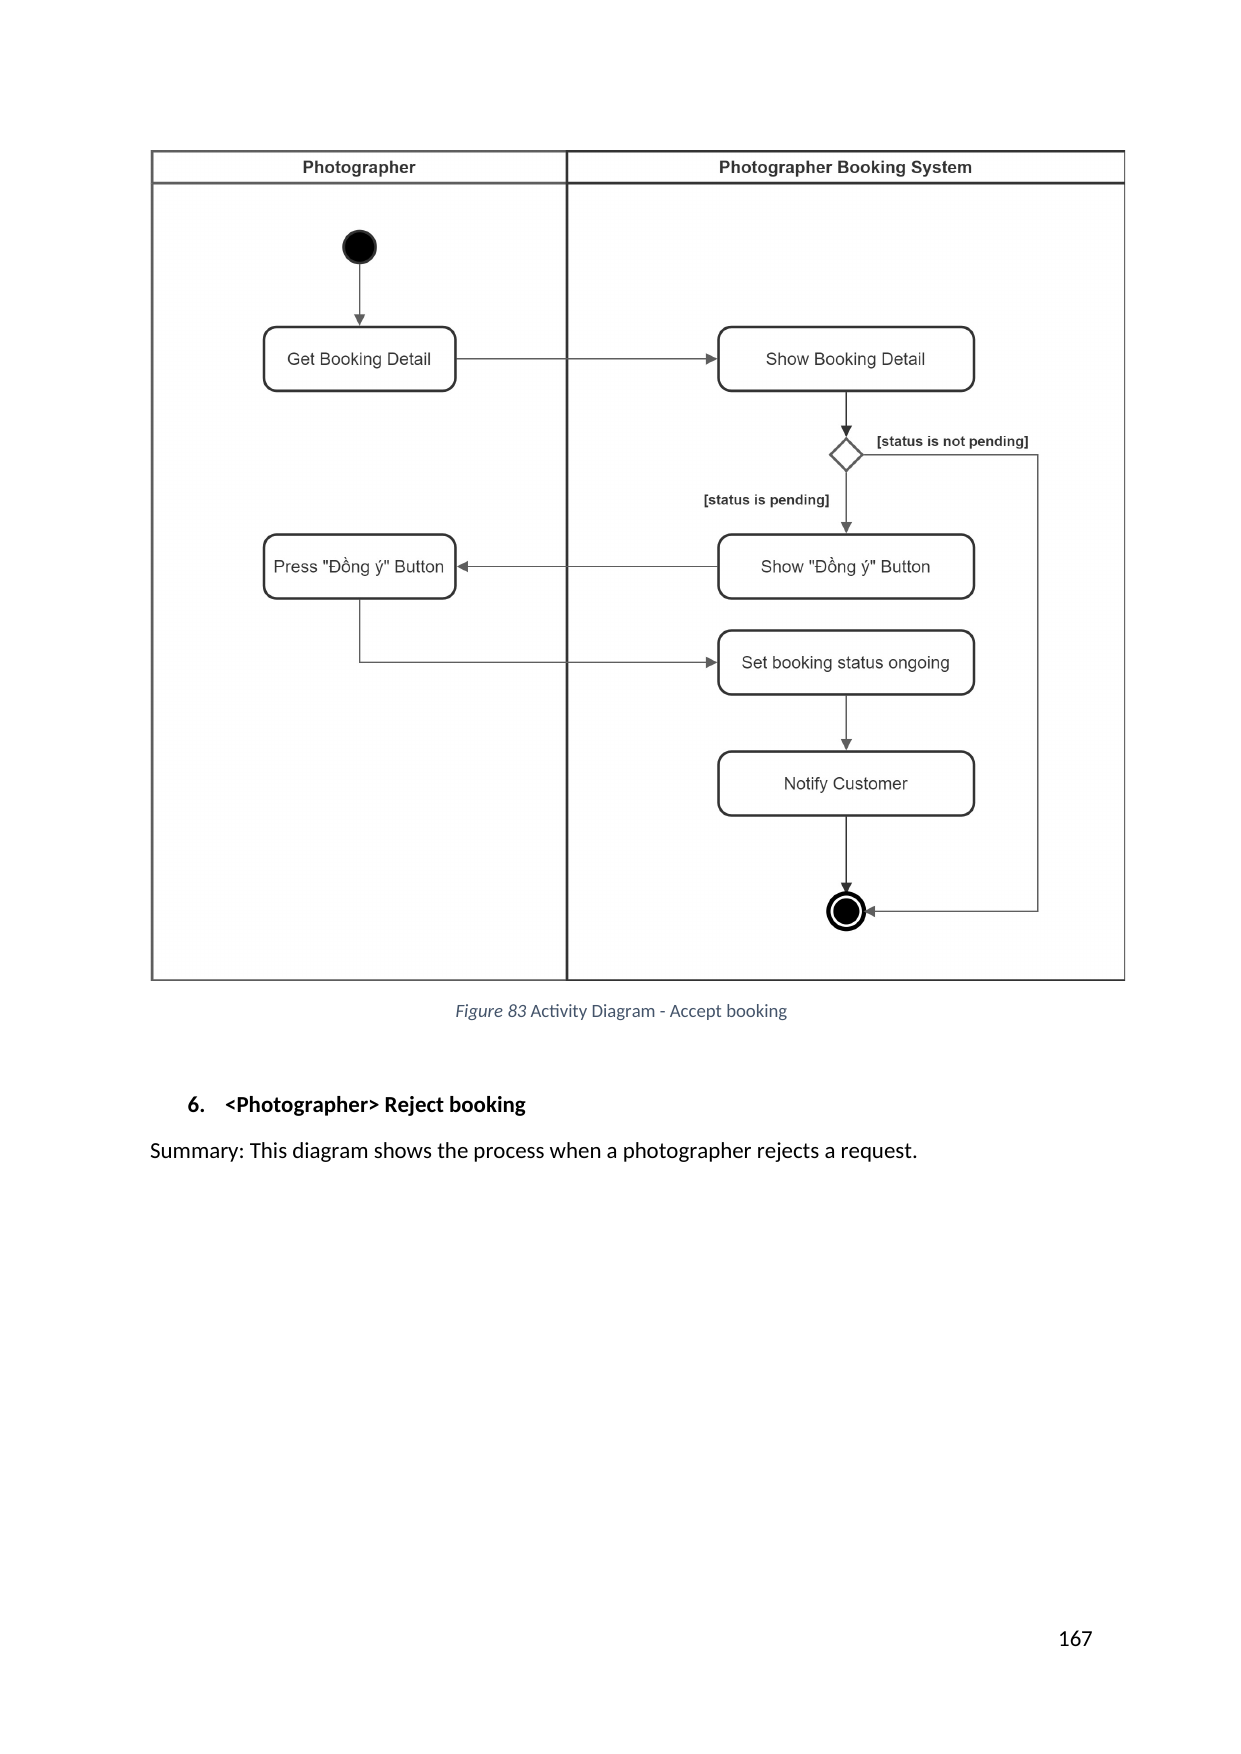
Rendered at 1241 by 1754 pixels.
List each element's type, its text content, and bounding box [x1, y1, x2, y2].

picture [150, 150, 1125, 981]
list <Photographer> Reject booking [187, 1090, 1093, 1118]
text Summary: This diagram shows the process when a photographer rejects a request. [150, 1137, 1093, 1164]
text Figure 83 Activity Diagram - Accept booking [150, 999, 1093, 1022]
